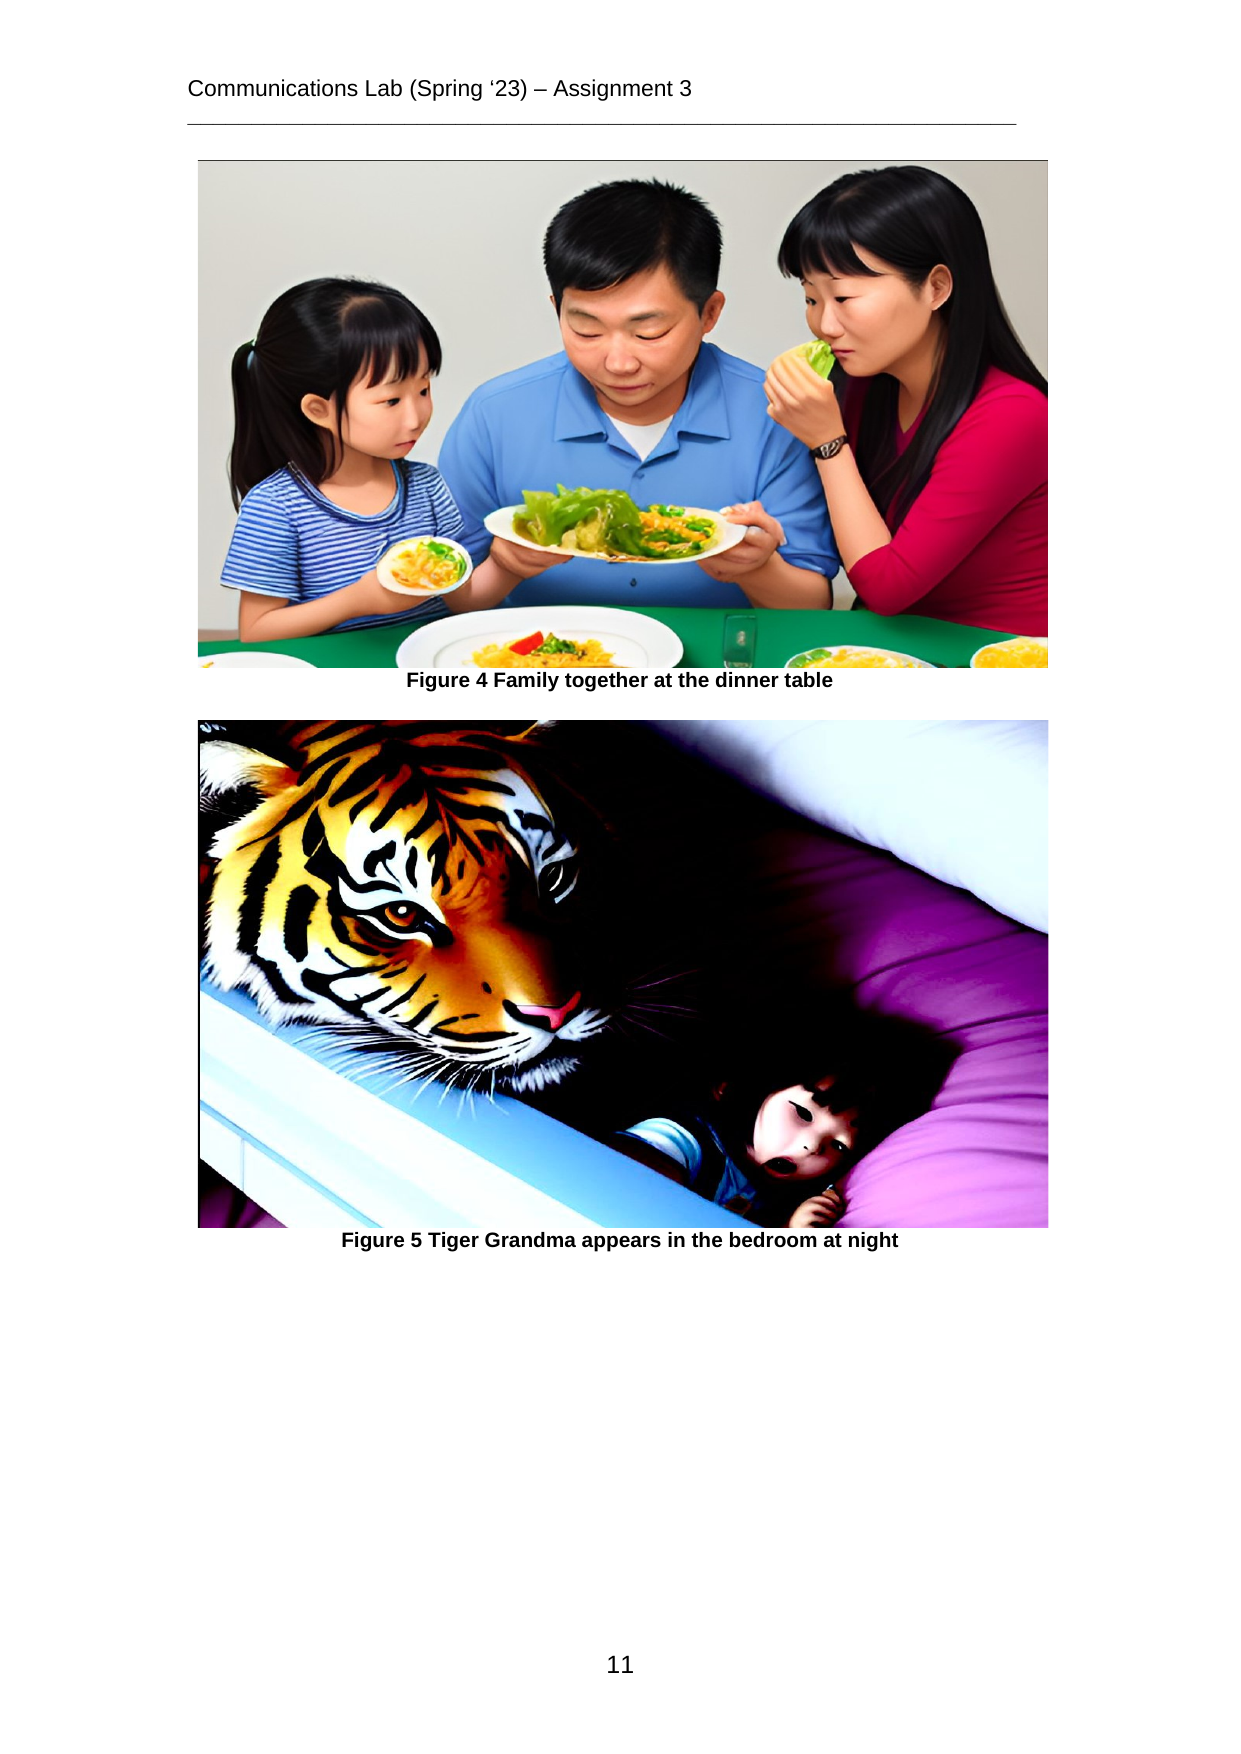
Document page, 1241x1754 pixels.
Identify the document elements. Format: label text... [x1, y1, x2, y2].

table_cell Figure 5 Tiger Grandma appears in the bedroom at night [188, 710, 1052, 1270]
picture [197, 160, 1048, 668]
table_header Figure 4 Family together at the dinner table [188, 150, 1052, 710]
picture [197, 720, 1049, 1228]
